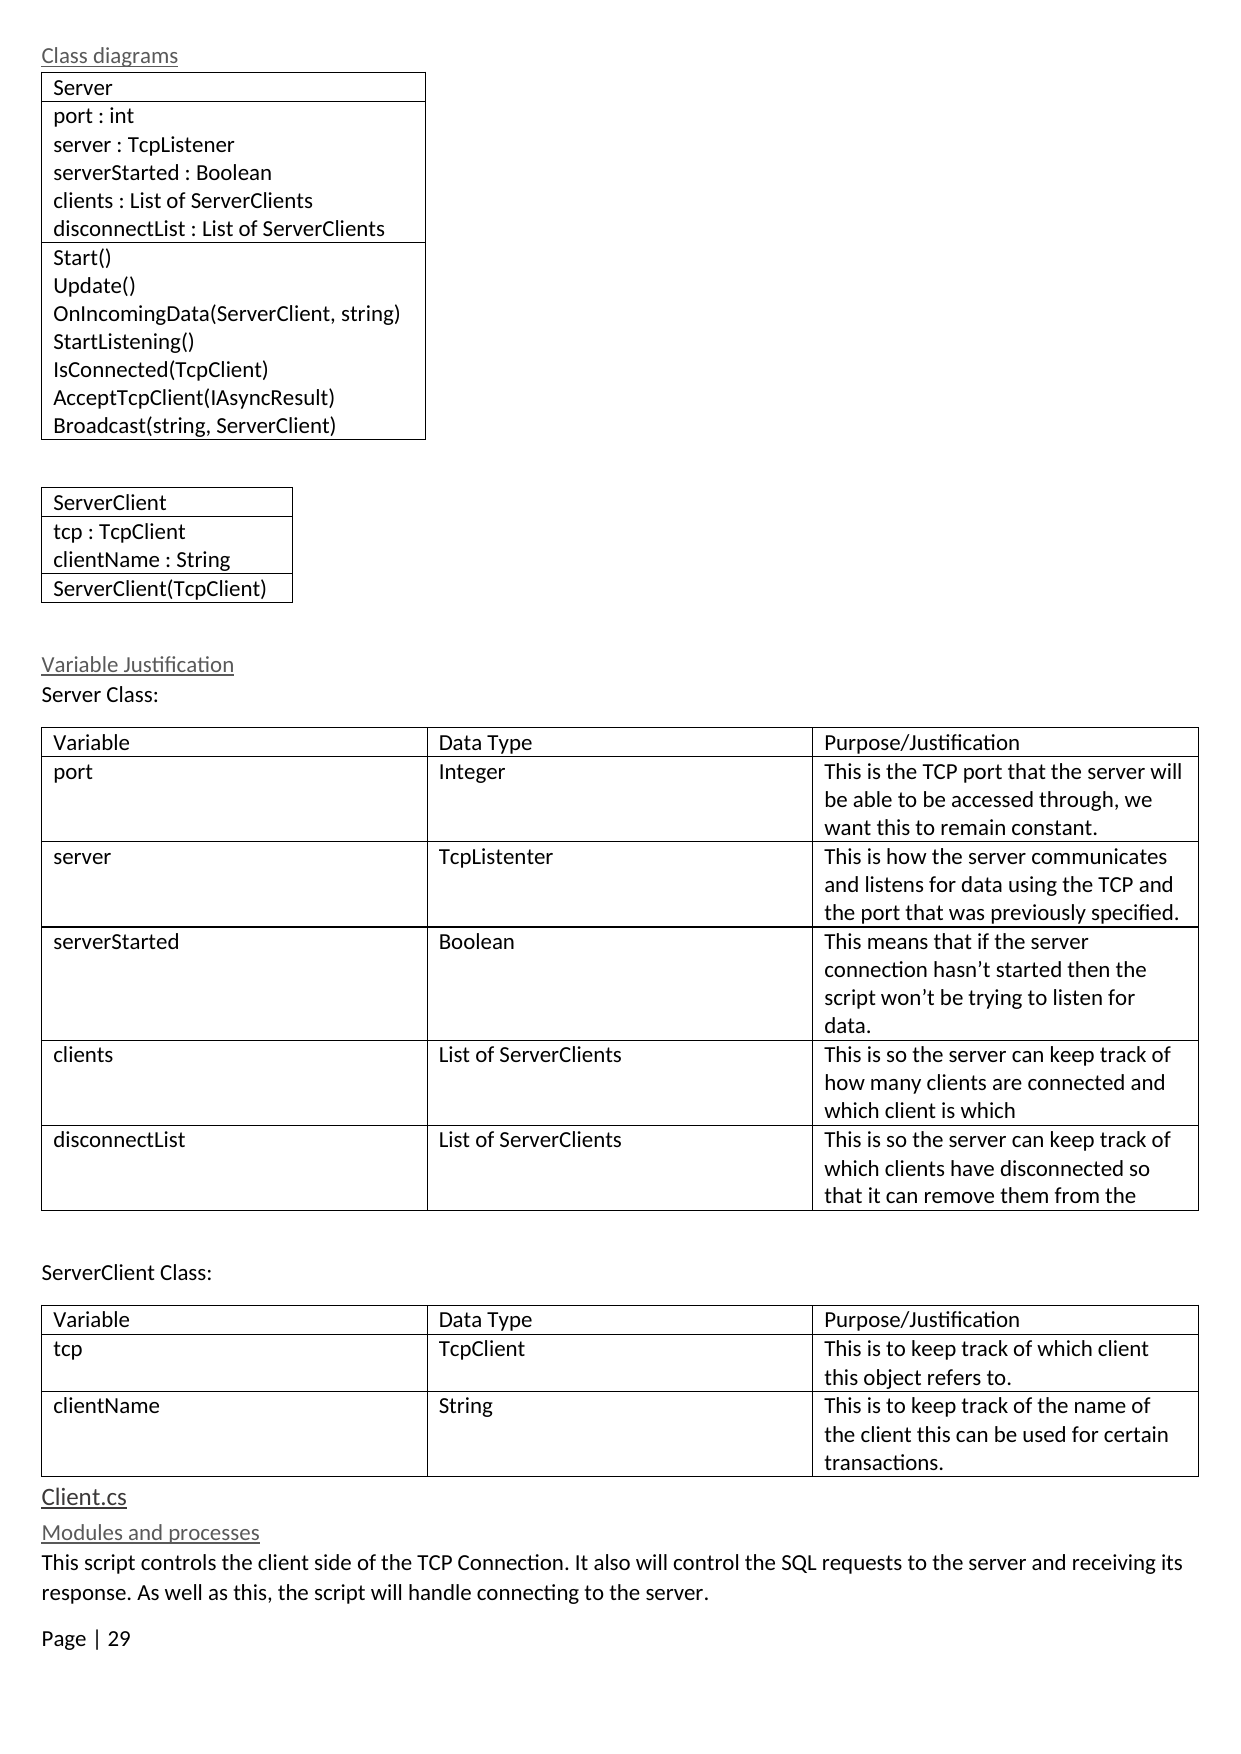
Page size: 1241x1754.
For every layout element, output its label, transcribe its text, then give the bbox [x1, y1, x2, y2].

text Server Class: [41, 680, 1199, 708]
table_cell This is so the server can keep track of how many clients are connected and which client is which [813, 1041, 1198, 1124]
table_header Purpose/Justification [813, 1306, 1198, 1333]
table_cell tcp : TcpClient clientName : String [42, 517, 292, 573]
table_cell This is the TCP port that the server will be able to be accessed through, we want this to remain constant. [813, 757, 1198, 841]
table_cell disconnectList [42, 1126, 427, 1210]
table_header Data Type [428, 1306, 812, 1333]
table_cell tcp [42, 1335, 427, 1391]
table_header Variable [42, 728, 427, 756]
table_cell This is so the server can keep track of which clients have disconnected so that it can remove them from the [813, 1126, 1198, 1210]
subtitle Class diagrams [41, 41, 1199, 69]
table_cell clients [42, 1041, 427, 1124]
table_cell port : int server : TcpListener serverStarted : Boolean clients : List of ServerClients disconnectList : List of ServerClients [42, 102, 425, 242]
table_header Purpose/Justification [813, 728, 1198, 756]
table_cell port [42, 757, 427, 841]
table_cell ServerClient(TcpClient) [42, 574, 292, 602]
table_cell Boolean [428, 928, 812, 1039]
subtitle Variable Justification [41, 650, 1199, 678]
table_cell List of ServerClients [428, 1126, 812, 1210]
table_cell List of ServerClients [428, 1041, 812, 1124]
table_cell TcpClient [428, 1335, 812, 1391]
table_header Variable [42, 1306, 427, 1333]
table_cell Start() Update() OnIncomingData(ServerClient, string) StartListening() IsConnected(TcpClient) AcceptTcpClient(IAsyncResult) Broadcast(string, ServerClient) [42, 243, 425, 439]
table_cell This is how the server communicates and listens for data using the TCP and the port that was previously specified. [813, 842, 1198, 926]
table_cell String [428, 1392, 812, 1476]
table_header Server [42, 73, 425, 101]
text This script controls the client side of the TCP Connection. It also will control the SQL requests to the server and receiving its response. As well as this, the script will handle connecting to the server. [41, 1548, 1199, 1606]
table_header ServerClient [42, 488, 292, 516]
table_cell This means that if the server connection hasn’t started then the script won’t be trying to listen for data. [813, 928, 1198, 1039]
table_cell serverStarted [42, 928, 427, 1039]
subtitle Modules and processes [41, 1518, 1199, 1546]
table_cell server [42, 842, 427, 926]
table_cell Integer [428, 757, 812, 841]
text ServerClient Class: [41, 1258, 1199, 1286]
table_cell This is to keep track of the name of the client this can be used for certain transactions. [813, 1392, 1198, 1476]
table_cell TcpListenter [428, 842, 812, 926]
table_cell clientName [42, 1392, 427, 1476]
table_cell This is to keep track of which client this object refers to. [813, 1335, 1198, 1391]
table_header Data Type [428, 728, 812, 756]
subtitle Client.cs [41, 1481, 1199, 1511]
